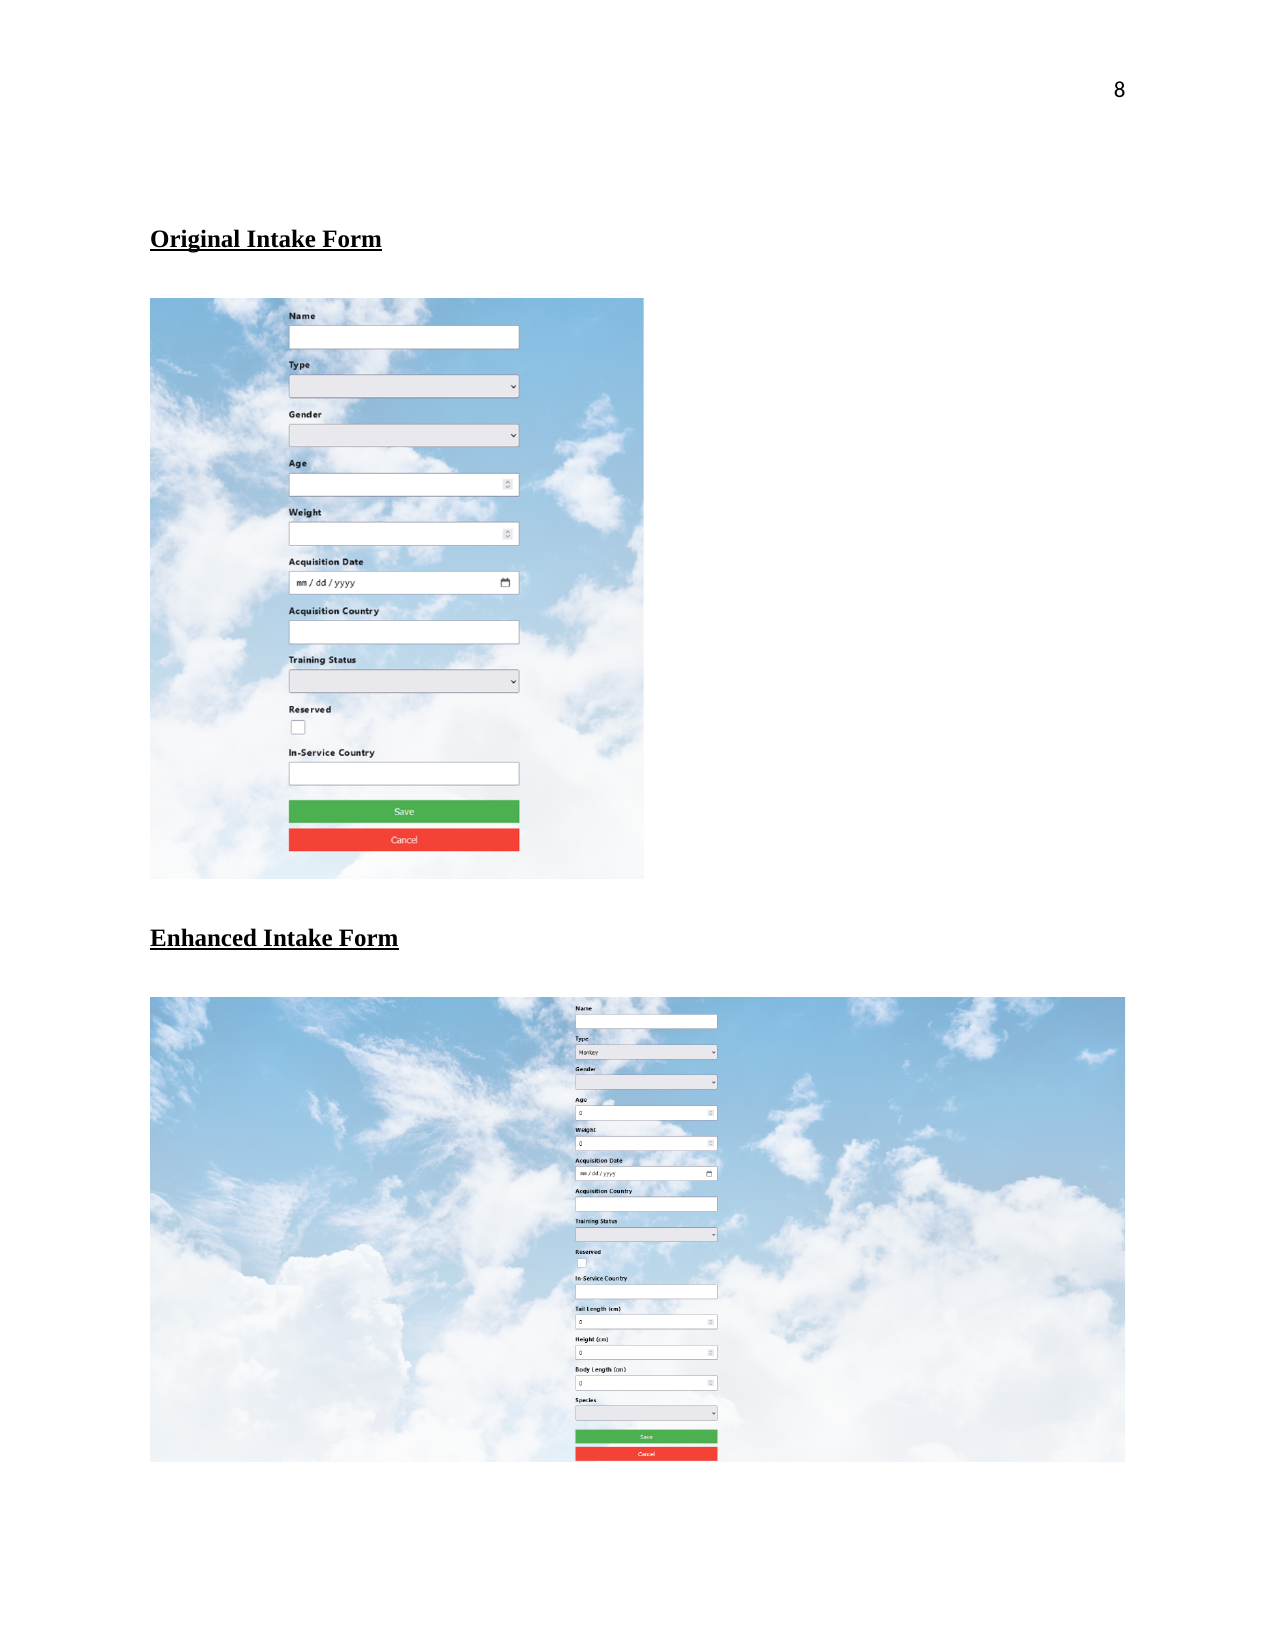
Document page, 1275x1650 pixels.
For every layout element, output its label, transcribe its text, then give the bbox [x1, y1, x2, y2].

text Original Intake Form [150, 224, 1125, 253]
picture [150, 997, 1125, 1462]
text Enhanced Intake Form [150, 923, 1125, 952]
picture [150, 298, 644, 879]
